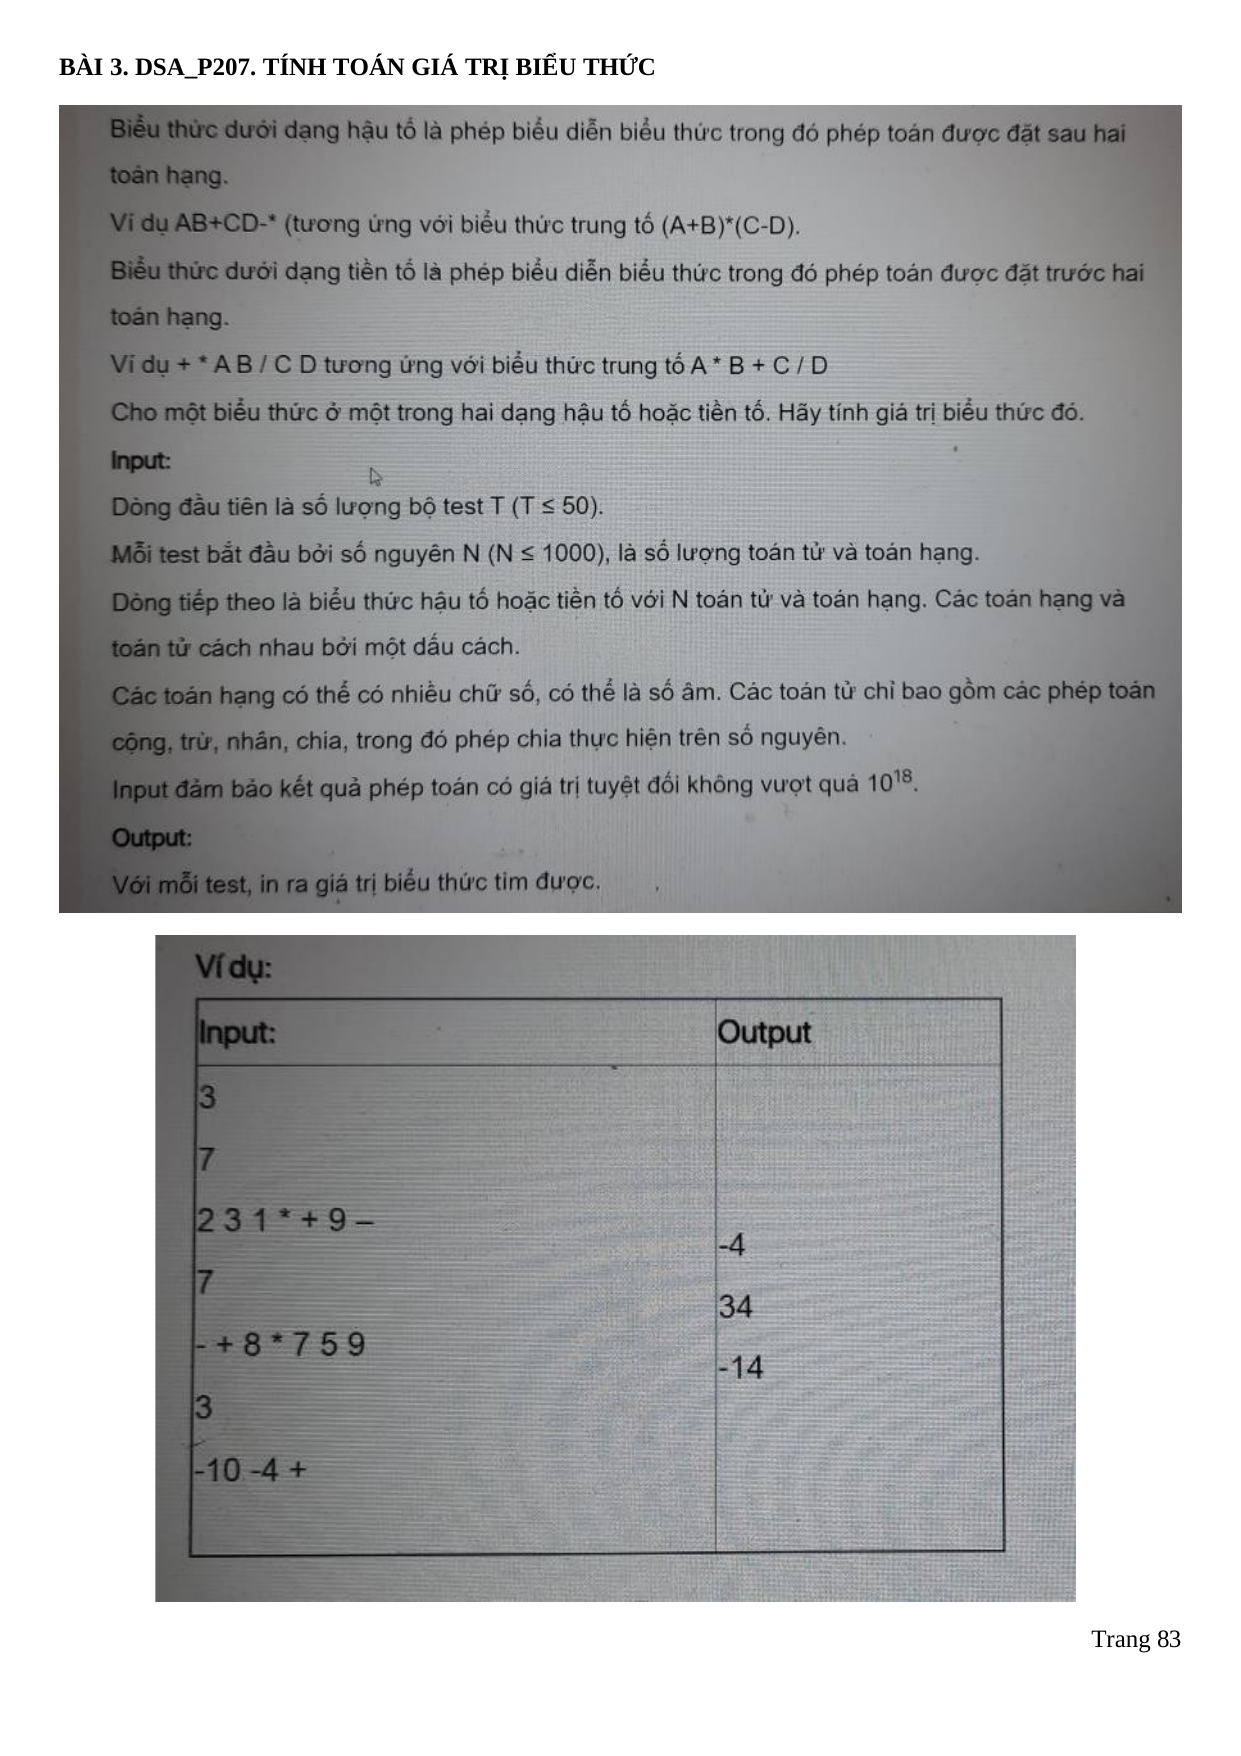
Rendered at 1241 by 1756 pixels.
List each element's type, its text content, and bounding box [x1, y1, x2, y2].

picture [155, 935, 1076, 1602]
picture [59, 105, 1182, 913]
text BÀI 3. DSA_P207. TÍNH TOÁN GIÁ TRỊ BIỂU THỨC [59, 52, 1226, 80]
